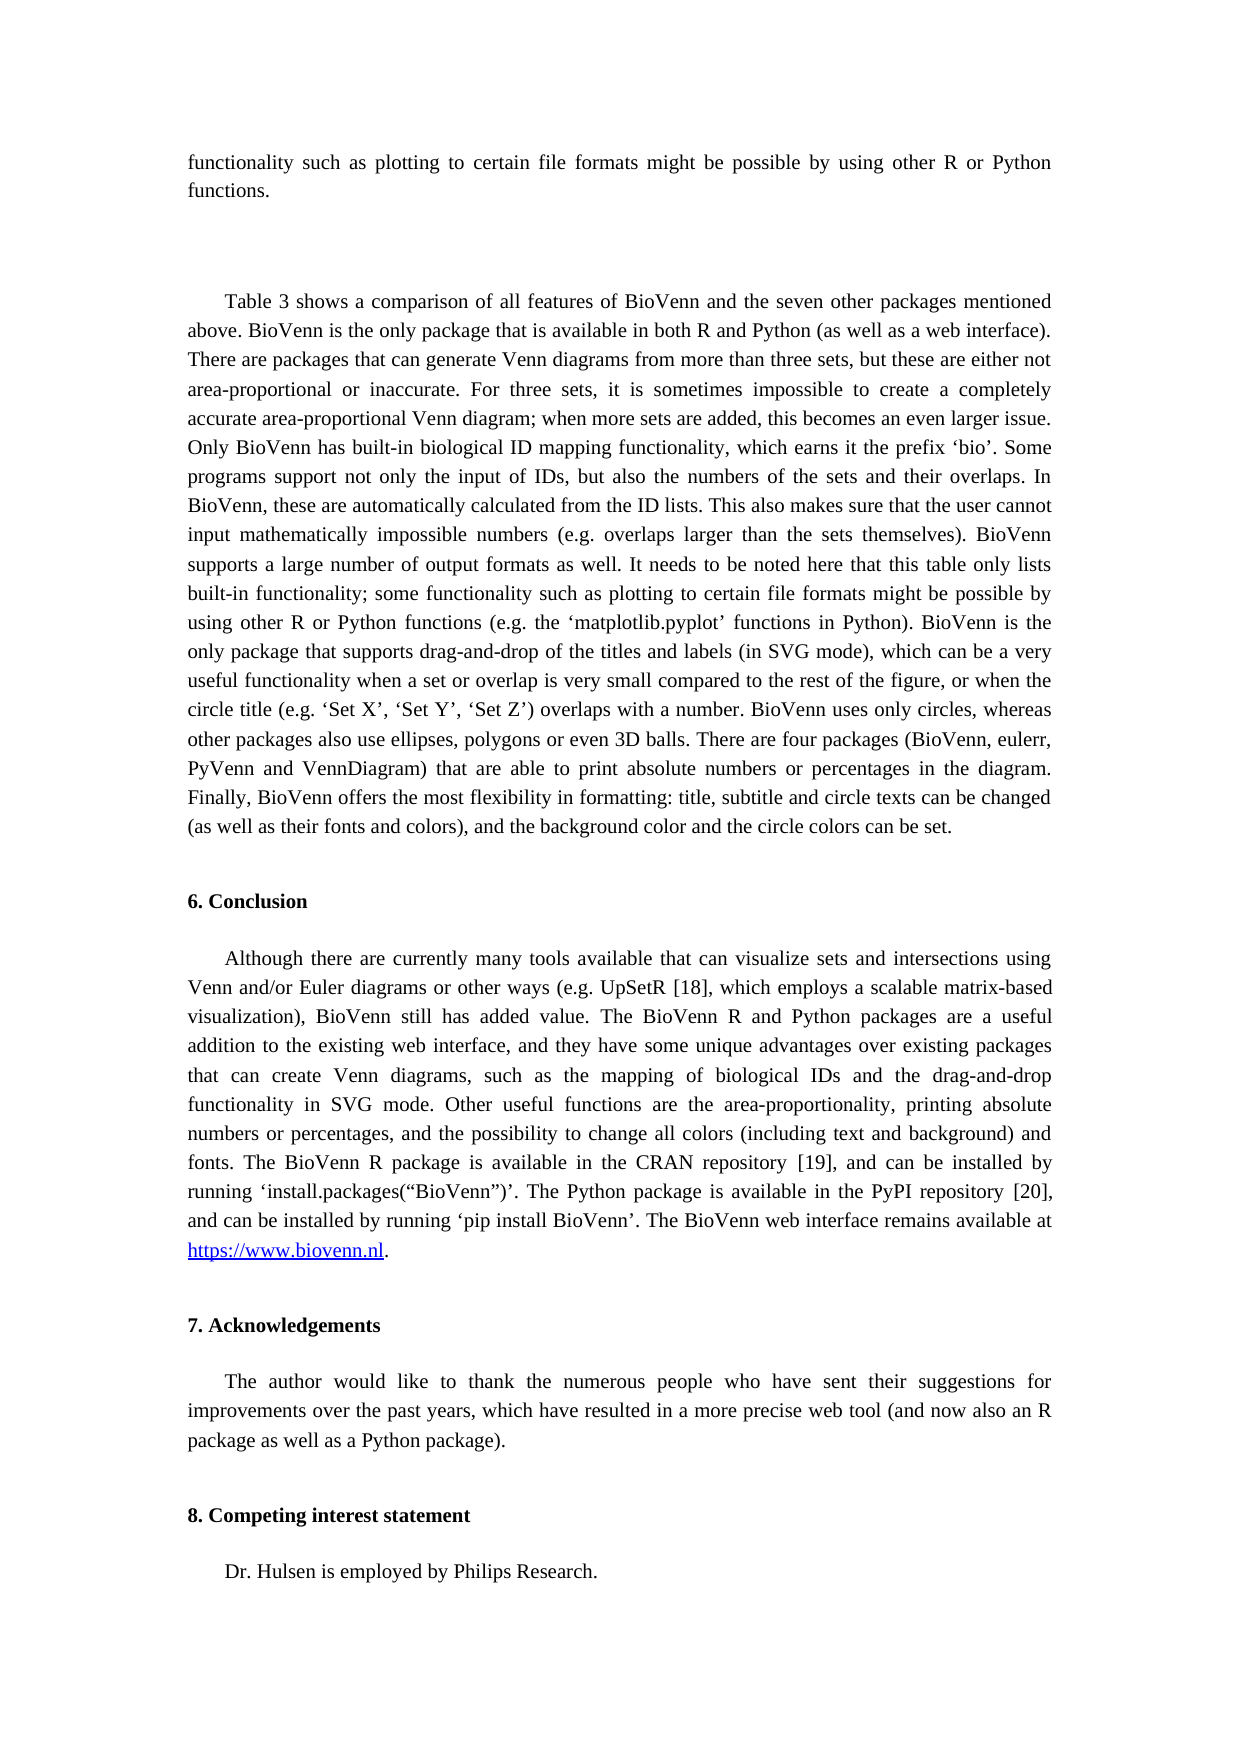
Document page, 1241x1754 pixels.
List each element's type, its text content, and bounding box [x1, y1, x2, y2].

text Although there are currently many tools available that can visualize sets and intersections using Venn and/or Euler diagrams or other ways (e.g. UpSetR [18], which employs a scalable matrix-based visualization), BioVenn still has added value. The BioVenn R and Python packages are a useful addition to the existing web interface, and they have some unique advantages over existing packages that can create Venn diagrams, such as the mapping of biological IDs and the drag-and-drop functionality in SVG mode. Other useful functions are the area-proportionality, printing absolute numbers or percentages, and the possibility to change all colors (including text and background) and fonts. The BioVenn R package is available in the CRAN repository [19], and can be installed by running ‘install.packages(“BioVenn”)’. The Python package is available in the PyPI repository [20], and can be installed by running ‘pip install BioVenn’. The BioVenn web interface remains available at https://www.biovenn.nl. [187, 942, 1053, 1263]
subtitle Acknowledgements [187, 1313, 1053, 1337]
subtitle Competing interest statement [187, 1503, 1053, 1527]
subtitle Conclusion [187, 889, 1053, 913]
text Table 3 shows a comparison of all features of BioVenn and the seven other packages mentioned above. BioVenn is the only package that is available in both R and Python (as well as a web interface). There are packages that can generate Venn diagrams from more than three sets, but these are either not area-proportional or inaccurate. For three sets, it is sometimes impossible to create a completely accurate area-proportional Venn diagram; when more sets are added, this becomes an even larger issue. Only BioVenn has built-in biological ID mapping functionality, which earns it the prefix ‘bio’. Some programs support not only the input of IDs, but also the numbers of the sets and their overlaps. In BioVenn, these are automatically calculated from the ID lists. This also makes sure that the user cannot input mathematically impossible numbers (e.g. overlaps larger than the sets themselves). BioVenn supports a large number of output formats as well. It needs to be noted here that this table only lists built-in functionality; some functionality such as plotting to certain file formats might be possible by using other R or Python functions (e.g. the ‘matplotlib.pyplot’ functions in Python). BioVenn is the only package that supports drag-and-drop of the titles and labels (in SVG mode), which can be a very useful functionality when a set or overlap is very small compared to the rest of the figure, or when the circle title (e.g. ‘Set X’, ‘Set Y’, ‘Set Z’) overlaps with a number. BioVenn uses only circles, whereas other packages also use ellipses, polygons or even 3D balls. There are four packages (BioVenn, eulerr, PyVenn and VennDiagram) that are able to print absolute numbers or percentages in the diagram. Finally, BioVenn offers the most flexibility in formatting: title, subtitle and circle texts can be changed (as well as their fonts and colors), and the background color and the circle colors can be set. [187, 285, 1053, 839]
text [187, 150, 1053, 202]
text Dr. Hulsen is employed by Philips Research. [187, 1556, 1053, 1585]
text The author would like to thank the numerous people who have sent their suggestions for improvements over the past years, which have resulted in a more precise web tool (and now also an R package as well as a Python package). [187, 1365, 1053, 1453]
